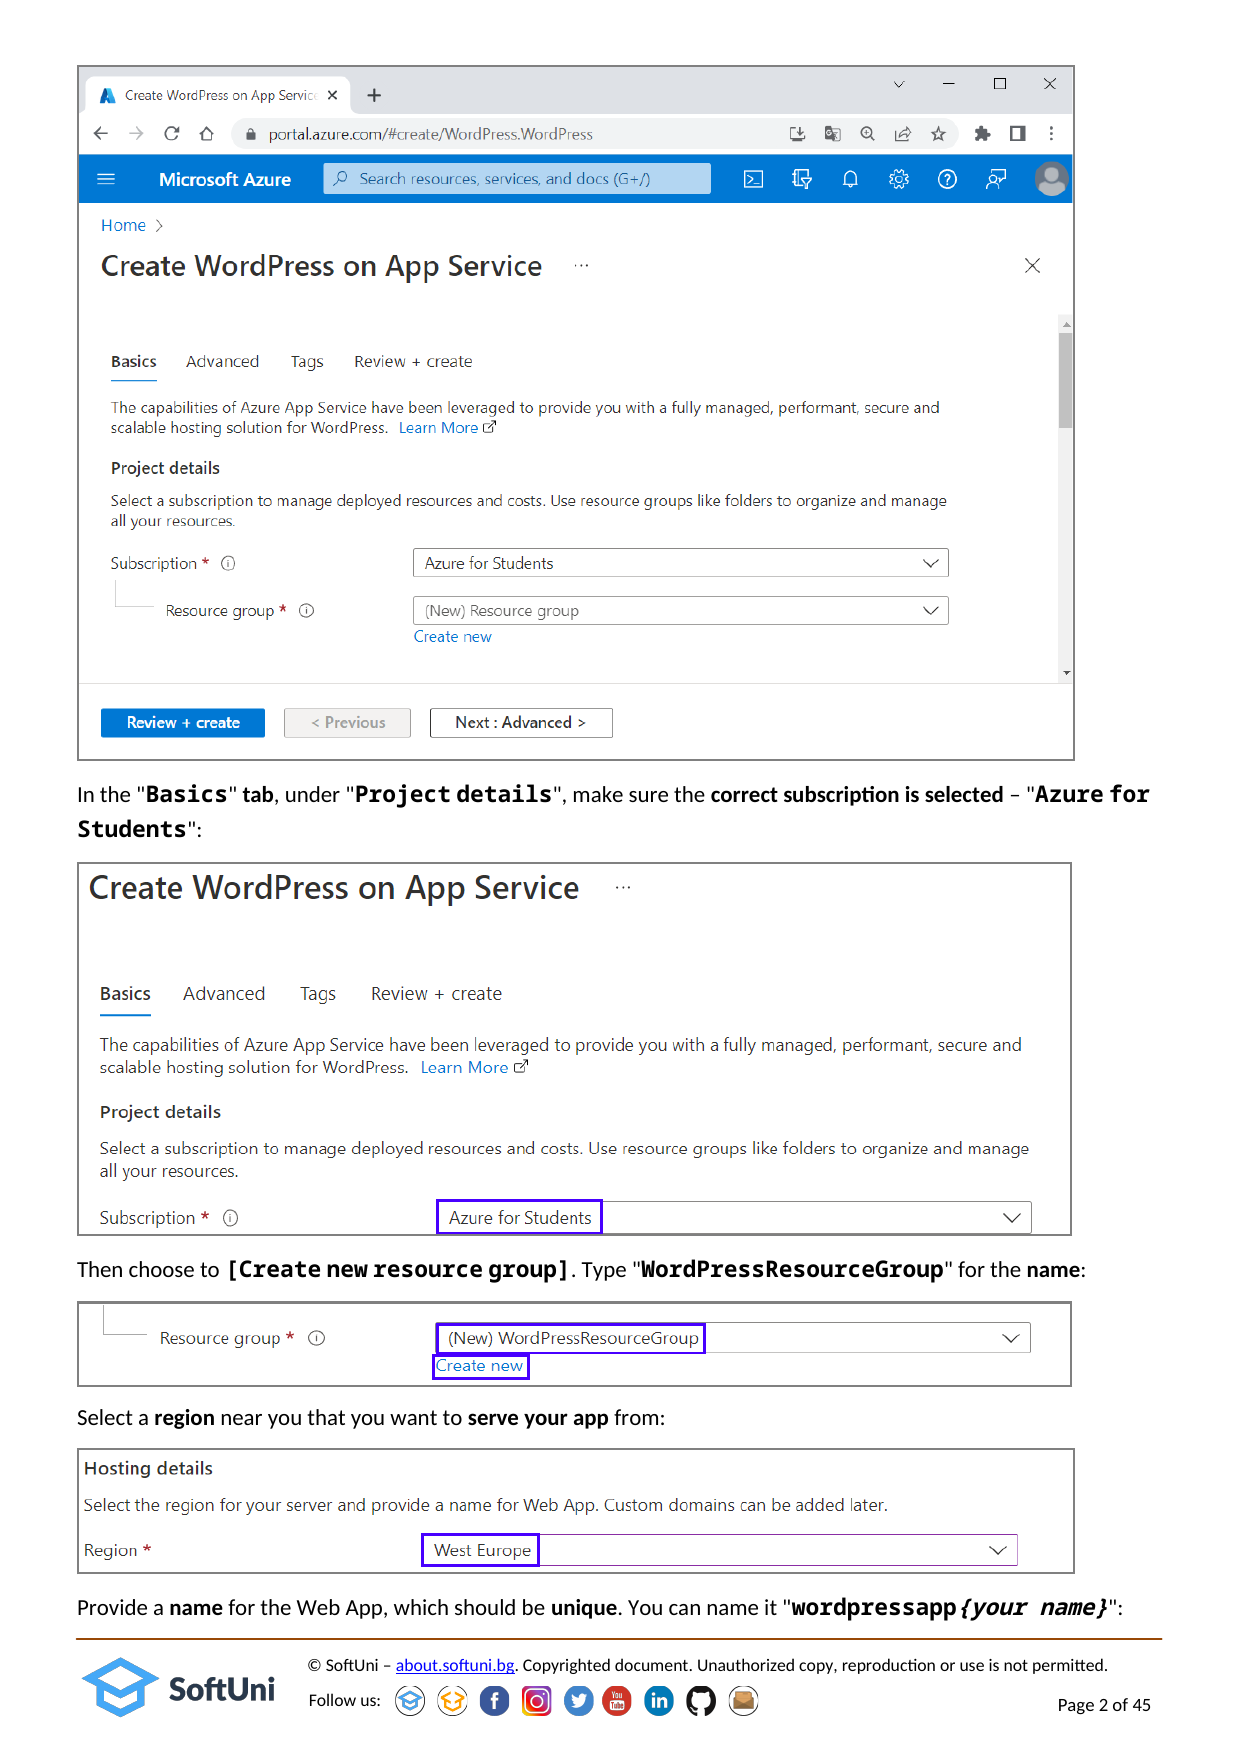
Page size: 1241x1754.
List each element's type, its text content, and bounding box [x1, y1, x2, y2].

picture [658, 1698, 667, 1707]
picture [79, 67, 1073, 759]
picture [522, 1686, 552, 1716]
picture [437, 1686, 468, 1716]
picture [728, 1686, 759, 1716]
text Тhen choose to [Create new resource group]. Type "WordPressResourceGroup" for the name: [77, 1253, 1163, 1284]
picture [644, 1707, 653, 1716]
text Provide a name for the Web App, which should be unique. You can name it "wordpressapp{your name}": [77, 1591, 1163, 1622]
text Select a region near you that you want to serve your app from: [77, 1403, 1163, 1432]
picture [602, 1686, 632, 1716]
picture [667, 1686, 674, 1694]
picture [79, 1450, 1073, 1572]
picture [75, 1651, 281, 1723]
picture [564, 1686, 594, 1716]
text In the "Basics" tab, under "Project details", make sure the correct subscription is selected – "Azure for Students": [77, 777, 1163, 845]
picture [79, 1304, 1070, 1385]
picture [644, 1686, 651, 1694]
picture [79, 864, 1070, 1234]
picture [479, 1686, 510, 1716]
picture [665, 1707, 674, 1716]
picture [686, 1686, 716, 1716]
picture [395, 1686, 425, 1716]
